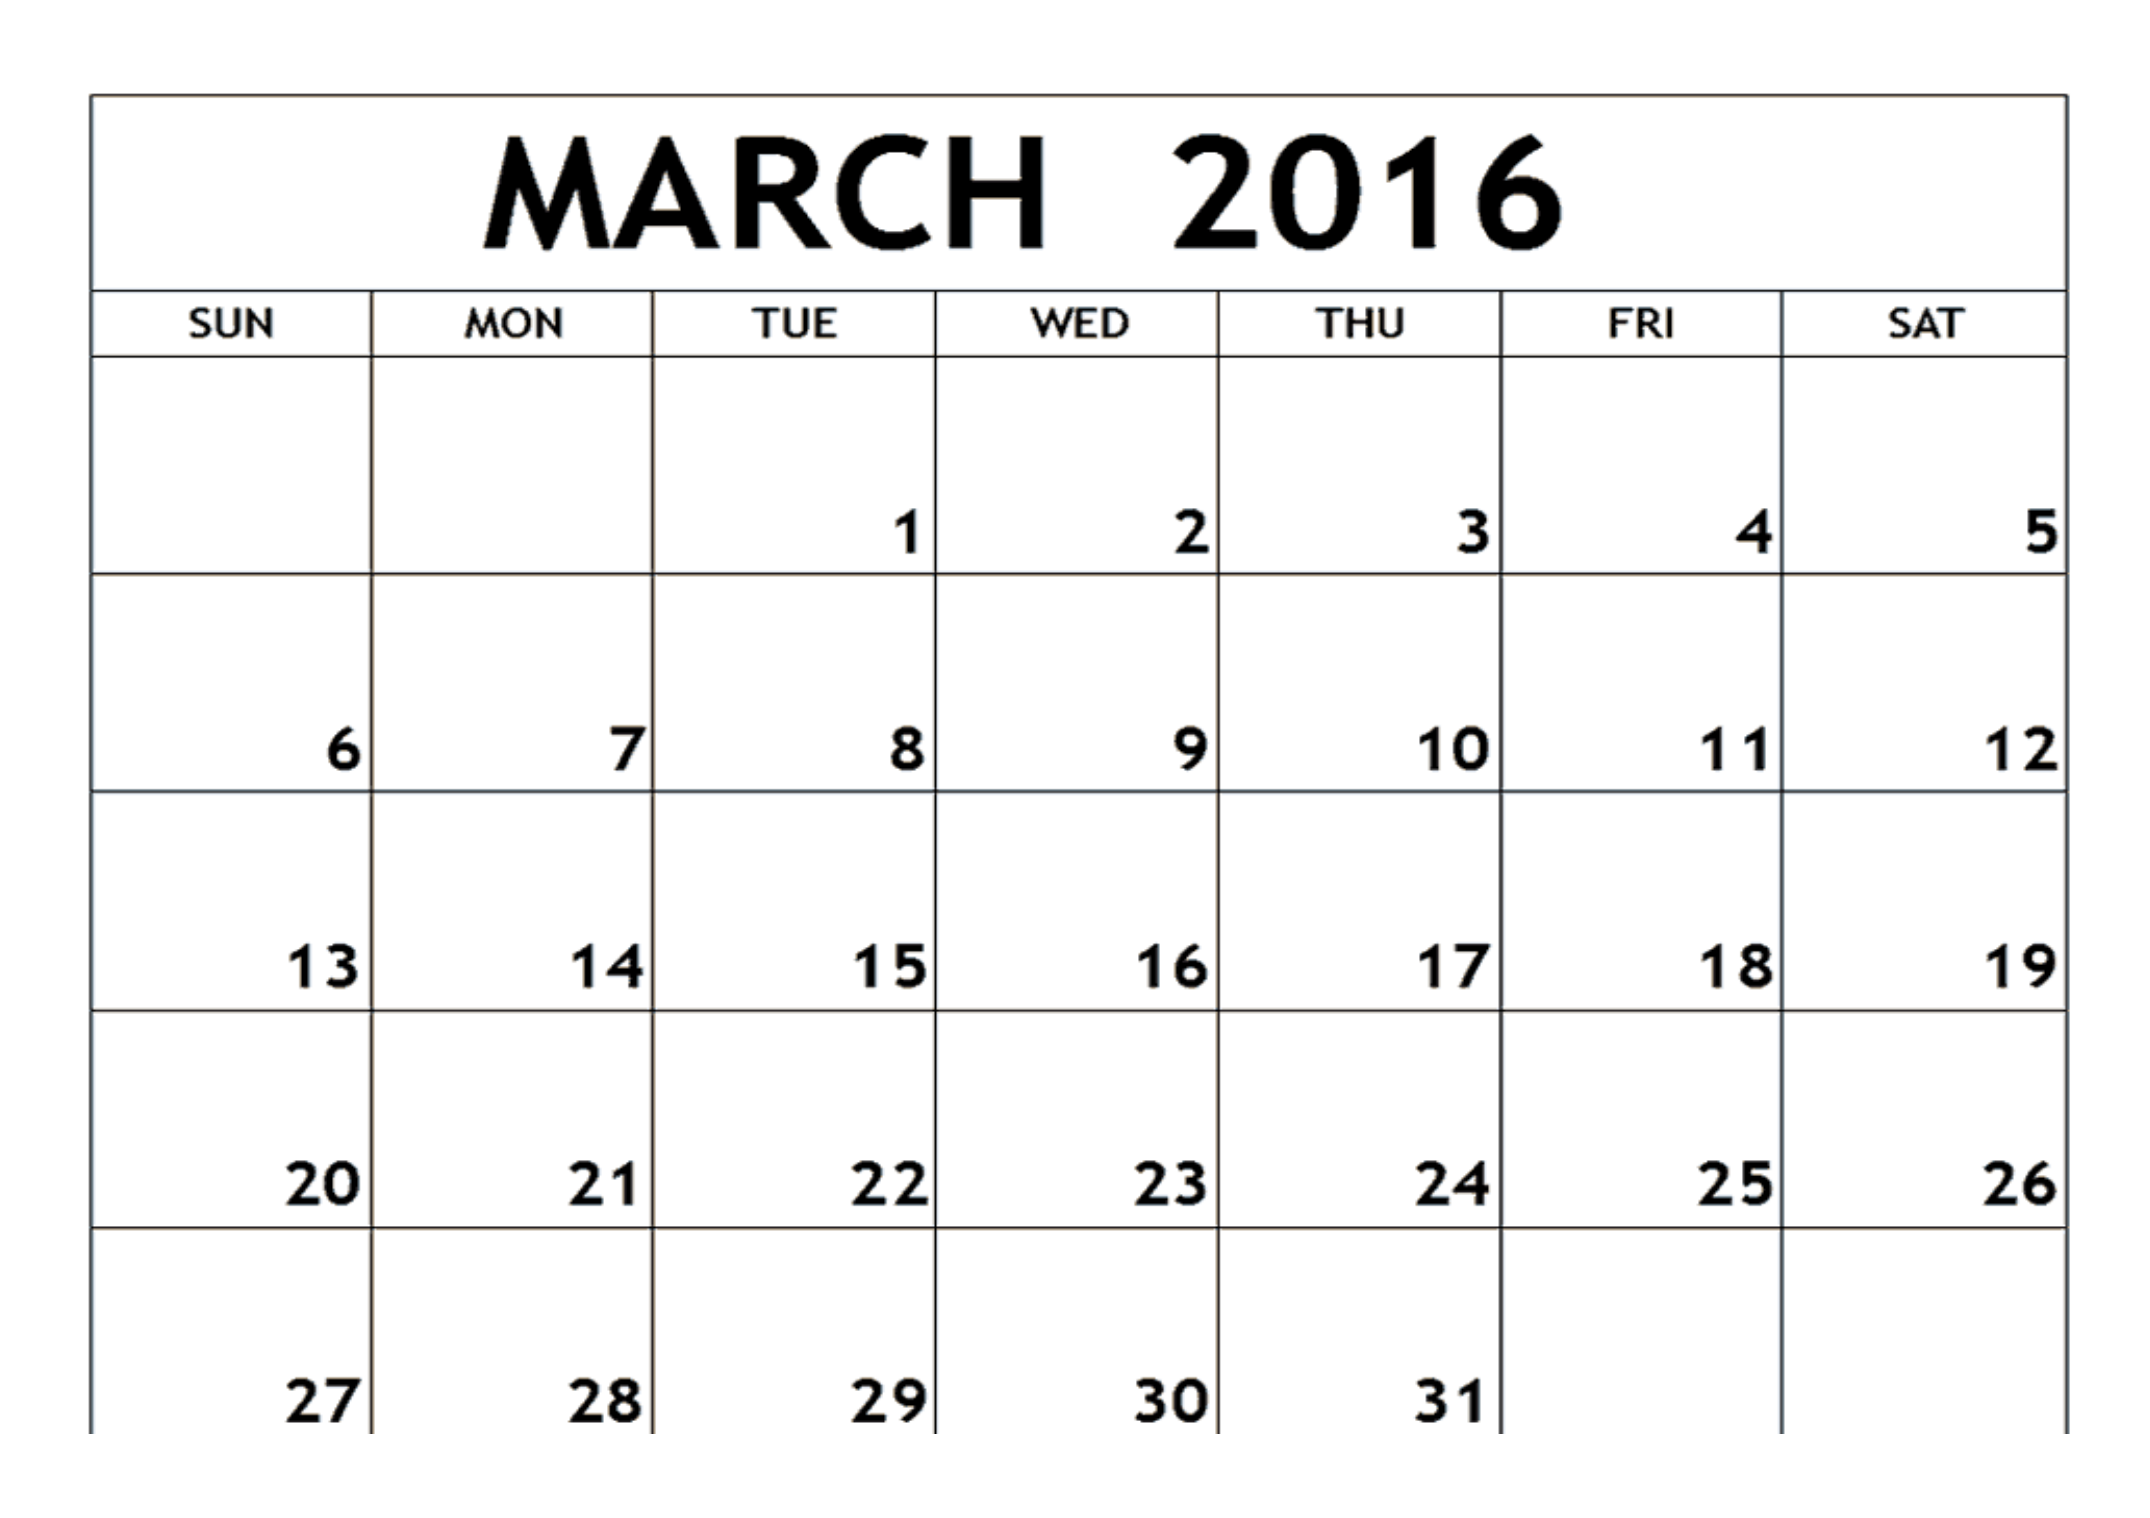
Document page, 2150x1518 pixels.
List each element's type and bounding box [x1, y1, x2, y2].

picture [75, 83, 2095, 1434]
